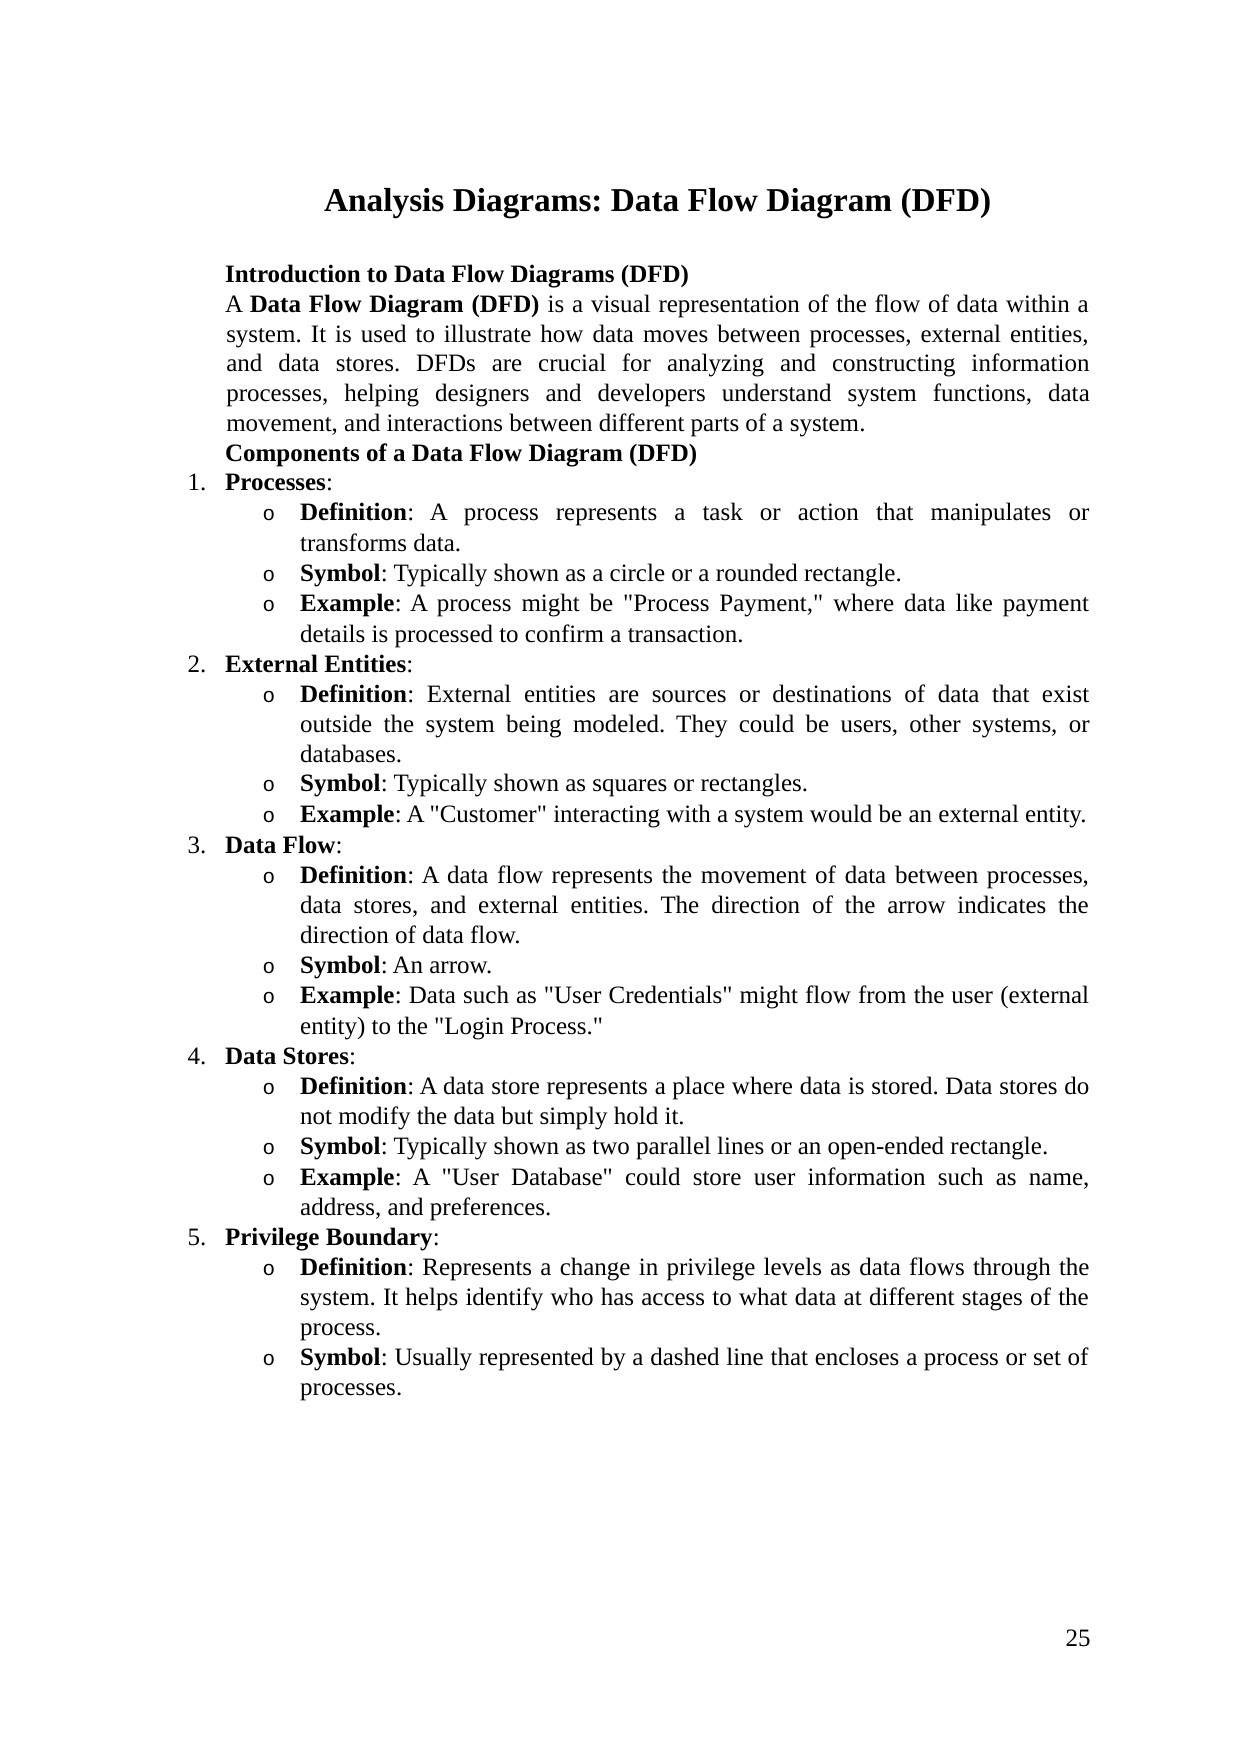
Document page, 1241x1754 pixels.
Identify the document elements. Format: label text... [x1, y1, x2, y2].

list Symbol: Typically shown as squares or rectangles. [262, 768, 1090, 798]
list Symbol: Usually represented by a dashed line that encloses a process or set of processes. [262, 1342, 1090, 1401]
list Symbol: An arrow. [262, 950, 1090, 979]
text Components of a Data Flow Diagram (DFD) [225, 438, 1090, 466]
list Example: A "User Database" could store user information such as name, address, and preferences. [262, 1162, 1090, 1221]
list Privilege Boundary: [187, 1222, 1090, 1251]
list Example: Data such as "User Credentials" might flow from the user (external entity) to the "Login Process." [262, 981, 1090, 1040]
list Symbol: Typically shown as a circle or a rounded rectangle. [262, 558, 1090, 587]
list Definition: Represents a change in privilege levels as data flows through the system. It helps identify who has access to what data at different stages of the process. [262, 1252, 1090, 1341]
list Definition: External entities are sources or destinations of data that exist outside the system being modeled. They could be users, other systems, or databases. [262, 679, 1090, 767]
text Introduction to Data Flow Diagrams (DFD) [225, 259, 1090, 288]
text A Data Flow Diagram (DFD) is a visual representation of the flow of data within a system. It is used to illustrate how data moves between processes, external entities, and data stores. DFDs are crucial for analyzing and constructing information processes, helping designers and developers understand system functions, data movement, and interactions between different parts of a system. [225, 289, 1090, 436]
text Analysis Diagrams: Data Flow Diagram (DFD) [225, 180, 1090, 218]
list External Entities: [187, 649, 1090, 677]
list Definition: A data store represents a place where data is stored. Data stores do not modify the data but simply hold it. [262, 1071, 1090, 1130]
list Definition: A data flow represents the movement of data between processes, data stores, and external entities. The direction of the arrow indicates the direction of data flow. [262, 860, 1090, 949]
list Symbol: Typically shown as two parallel lines or an open-ended rectangle. [262, 1131, 1090, 1161]
list Example: A process might be "Process Payment," where data like payment details is processed to confirm a transaction. [262, 588, 1090, 648]
list Processes: [187, 467, 1090, 496]
list Data Flow: [187, 830, 1090, 859]
list Example: A "Customer" interacting with a system would be an external entity. [262, 799, 1090, 829]
list Definition: A process represents a task or action that manipulates or transforms data. [262, 497, 1090, 557]
list Data Stores: [187, 1041, 1090, 1069]
